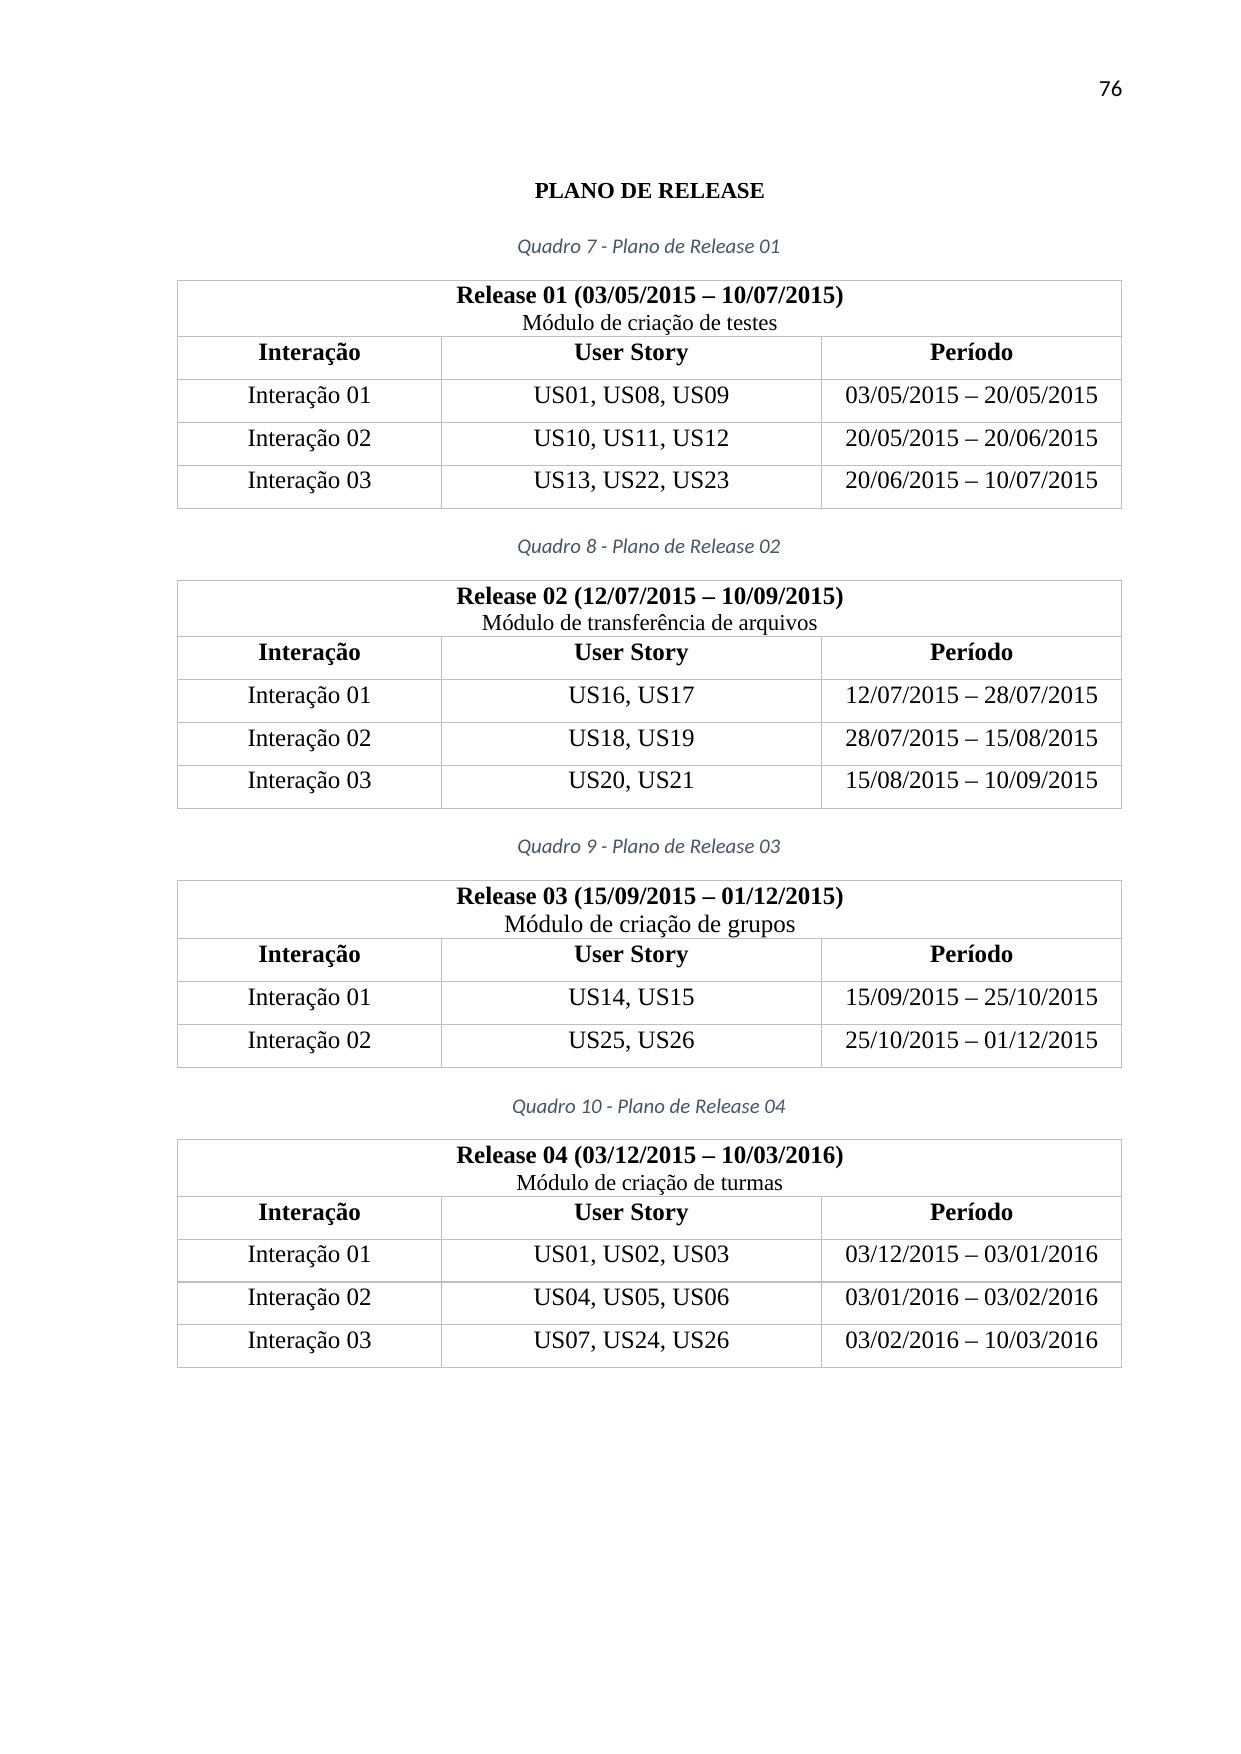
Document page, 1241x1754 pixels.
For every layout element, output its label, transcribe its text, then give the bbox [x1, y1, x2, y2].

table_cell Interação 03 [178, 466, 441, 507]
table_header Release 02 (12/07/2015 – 10/09/2015) Módulo de transferência de arquivos [178, 581, 1121, 636]
table_cell US20, US21 [442, 766, 821, 807]
table_cell 03/05/2015 – 20/05/2015 [822, 380, 1121, 422]
table_cell Interação 01 [178, 982, 441, 1024]
table_cell 03/12/2015 – 03/01/2016 [822, 1240, 1121, 1281]
table_cell US04, US05, US06 [442, 1283, 821, 1324]
table_cell 28/07/2015 – 15/08/2015 [822, 723, 1121, 764]
table_cell 15/09/2015 – 25/10/2015 [822, 982, 1121, 1024]
table_cell Interação [178, 337, 441, 379]
table_header Release 03 (15/09/2015 – 01/12/2015) Módulo de criação de grupos [178, 881, 1121, 938]
table_cell Interação 02 [178, 1283, 441, 1324]
table_cell Período [822, 337, 1121, 379]
table_cell 15/08/2015 – 10/09/2015 [822, 766, 1121, 807]
text Quadro 8 - Plano de Release 02 [177, 533, 1122, 559]
text PLANO DE RELEASE [177, 177, 1122, 203]
table_cell US10, US11, US12 [442, 423, 821, 464]
table_cell Período [822, 1197, 1121, 1238]
table_cell Interação 03 [178, 1325, 441, 1367]
table_cell 12/07/2015 – 28/07/2015 [822, 680, 1121, 722]
table_cell 20/05/2015 – 20/06/2015 [822, 423, 1121, 464]
table_cell US13, US22, US23 [442, 466, 821, 507]
table_cell US07, US24, US26 [442, 1325, 821, 1367]
table_cell US18, US19 [442, 723, 821, 764]
table_cell Interação 03 [178, 766, 441, 807]
table_header Release 01 (03/05/2015 – 10/07/2015) Módulo de criação de testes [178, 281, 1121, 336]
table_cell US25, US26 [442, 1025, 821, 1067]
table_cell Interação 01 [178, 680, 441, 722]
table_cell 03/02/2016 – 10/03/2016 [822, 1325, 1121, 1367]
table_cell Interação [178, 939, 441, 981]
text Quadro 7 - Plano de Release 01 [177, 233, 1122, 259]
table_cell Interação 01 [178, 380, 441, 422]
table_cell Interação 02 [178, 723, 441, 764]
table_cell Período [822, 637, 1121, 679]
table_cell US14, US15 [442, 982, 821, 1024]
table_cell 03/01/2016 – 03/02/2016 [822, 1283, 1121, 1324]
table_header Release 04 (03/12/2015 – 10/03/2016) Módulo de criação de turmas [178, 1140, 1121, 1196]
table_cell US01, US02, US03 [442, 1240, 821, 1281]
table_cell User Story [442, 1197, 821, 1238]
table_cell Interação 02 [178, 1025, 441, 1067]
table_cell 25/10/2015 – 01/12/2015 [822, 1025, 1121, 1067]
table_cell User Story [442, 637, 821, 679]
table_cell Interação [178, 1197, 441, 1238]
table_cell Interação [178, 637, 441, 679]
table_cell US01, US08, US09 [442, 380, 821, 422]
table_cell Interação 01 [178, 1240, 441, 1281]
table_cell User Story [442, 939, 821, 981]
table_cell 20/06/2015 – 10/07/2015 [822, 466, 1121, 507]
table_cell Interação 02 [178, 423, 441, 464]
table_cell Período [822, 939, 1121, 981]
text Quadro 9 - Plano de Release 03 [177, 833, 1122, 859]
table_cell User Story [442, 337, 821, 379]
text Quadro 10 - Plano de Release 04 [177, 1093, 1122, 1118]
table_cell US16, US17 [442, 680, 821, 722]
